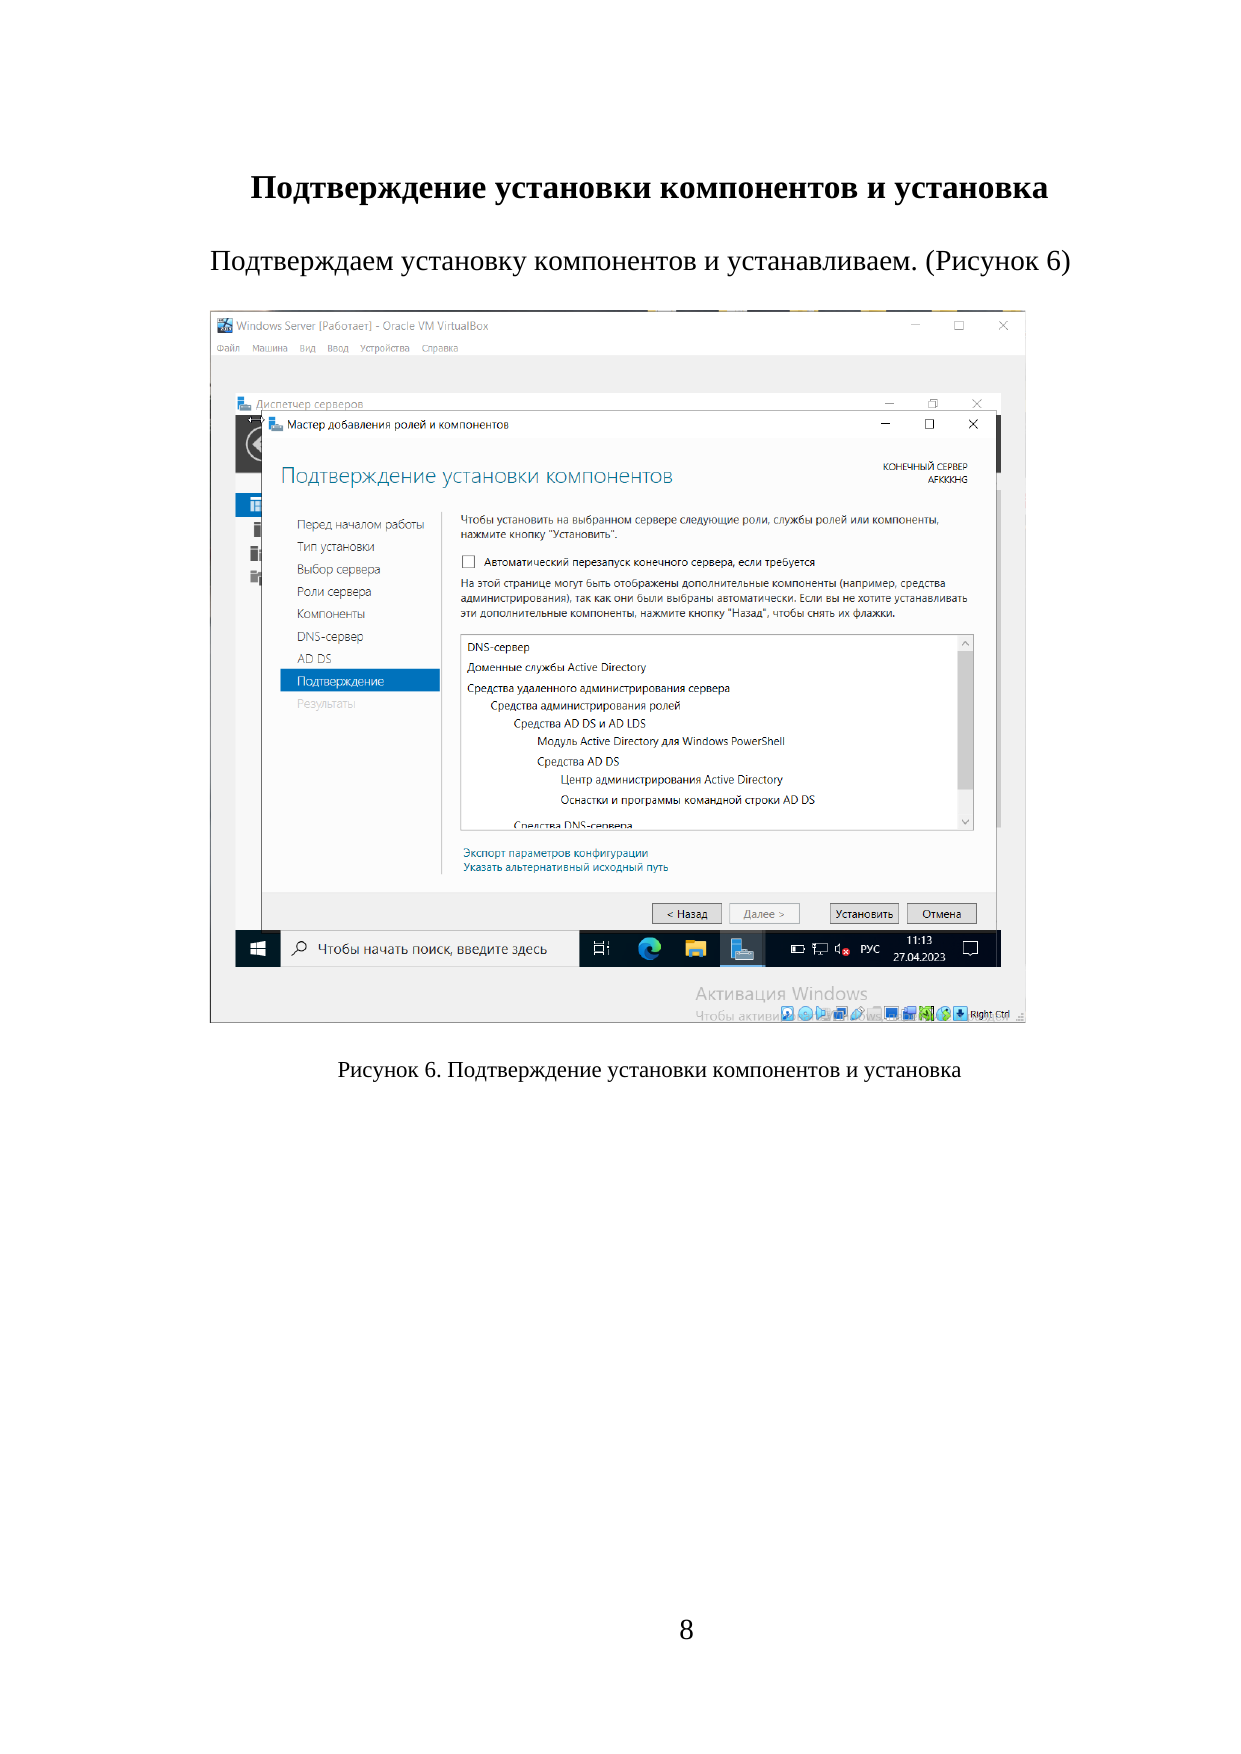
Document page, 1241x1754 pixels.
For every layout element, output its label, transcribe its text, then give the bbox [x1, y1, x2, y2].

picture [209, 310, 1026, 1023]
subtitle Подтверждение установки компонентов и установка [136, 167, 1163, 205]
text Подтверждаем установку компонентов и устанавливаем. (Рисунок 6) [136, 243, 1163, 277]
